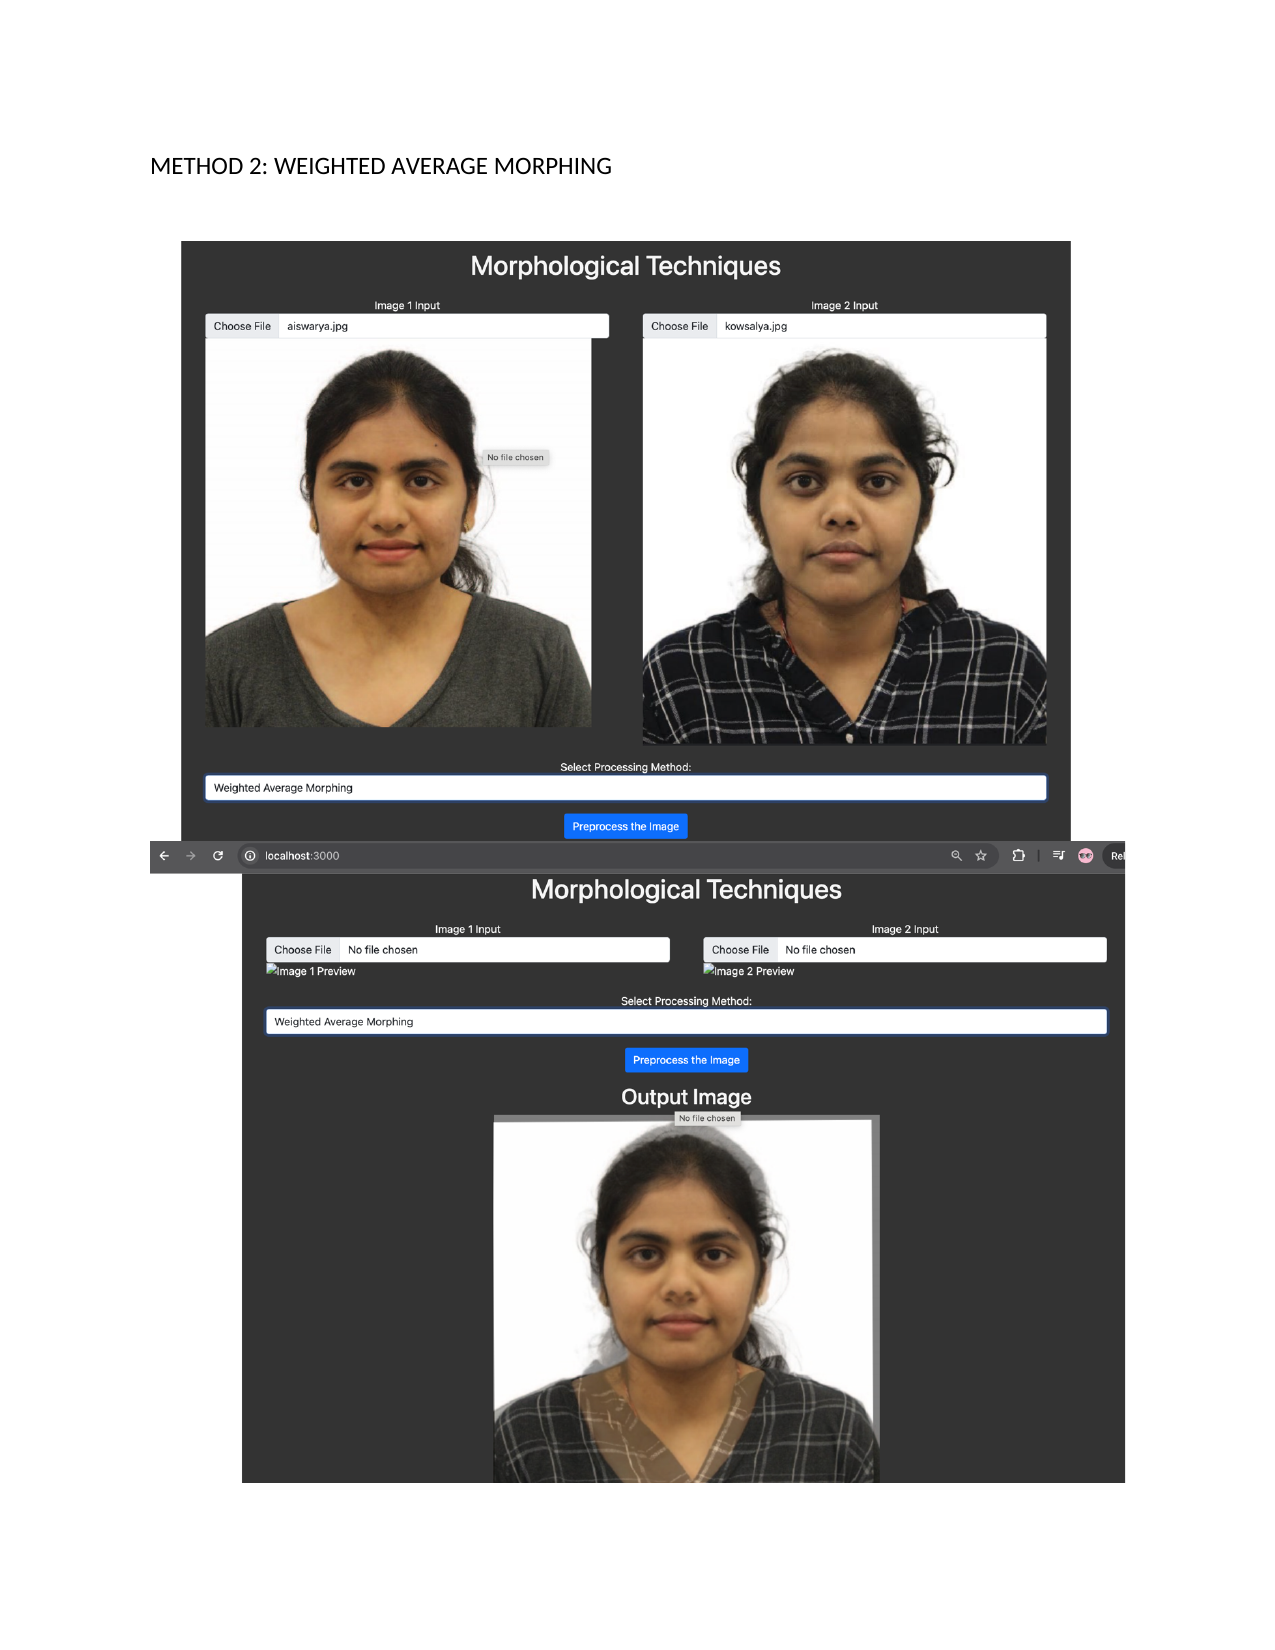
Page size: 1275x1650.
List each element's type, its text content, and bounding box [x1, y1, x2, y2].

text METHOD 2: WEIGHTED AVERAGE MORPHING [150, 150, 1125, 181]
picture [150, 241, 1125, 1483]
